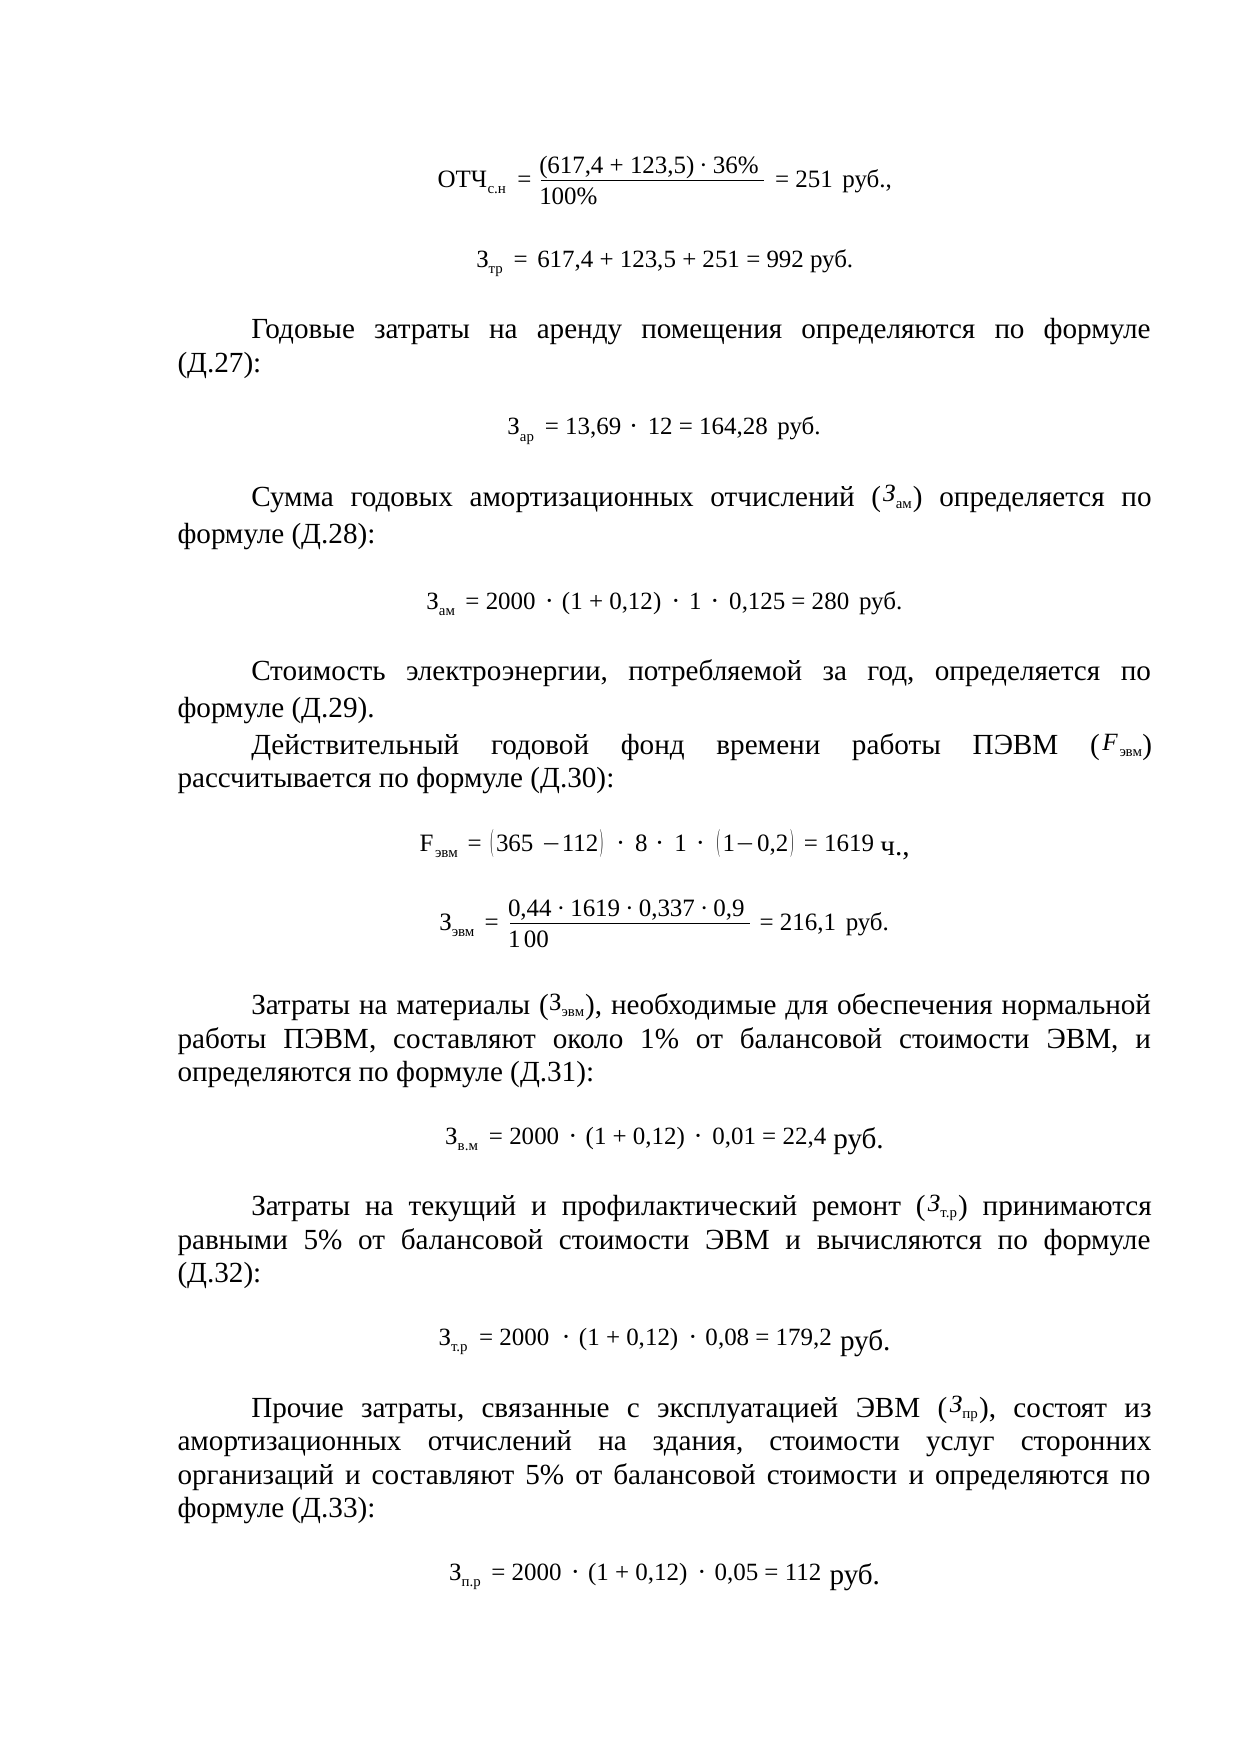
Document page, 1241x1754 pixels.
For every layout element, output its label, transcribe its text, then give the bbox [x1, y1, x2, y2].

text руб. [177, 1121, 1152, 1155]
text Затраты на текущий и профилактический ремонт () принимаются равными 5% от балансовой стоимости ЭВМ и вычисляются по формуле (Д.32): [177, 1188, 1152, 1289]
text Стоимость электроэнергии, потребляемой за год, определяется по формуле (Д.29). [177, 653, 1152, 724]
text Прочие затраты, связанные с эксплуатацией ЭВМ (), состоят из амортизационных отчислений на здания, стоимости услуг сторонних организаций и составляют 5% от балансовой стоимости и определяются по формуле (Д.33): [177, 1390, 1152, 1524]
text руб. [177, 1557, 1152, 1591]
text ч., [177, 828, 1152, 861]
text Затраты на материалы (), необходимые для обеспечения нормальной работы ПЭВМ, составляют около 1% от балансовой стоимости ЭВМ, и определяются по формуле (Д.31): [177, 987, 1152, 1088]
text Годовые затраты на аренду помещения определяются по формуле (Д.27): [177, 311, 1152, 378]
text Действительный годовой фонд времени работы ПЭВМ () рассчитывается по формуле (Д.30): [177, 727, 1152, 794]
text руб. [177, 1323, 1152, 1356]
text Сумма годовых амортизационных отчислений () определяется по формуле (Д.28): [177, 479, 1152, 549]
